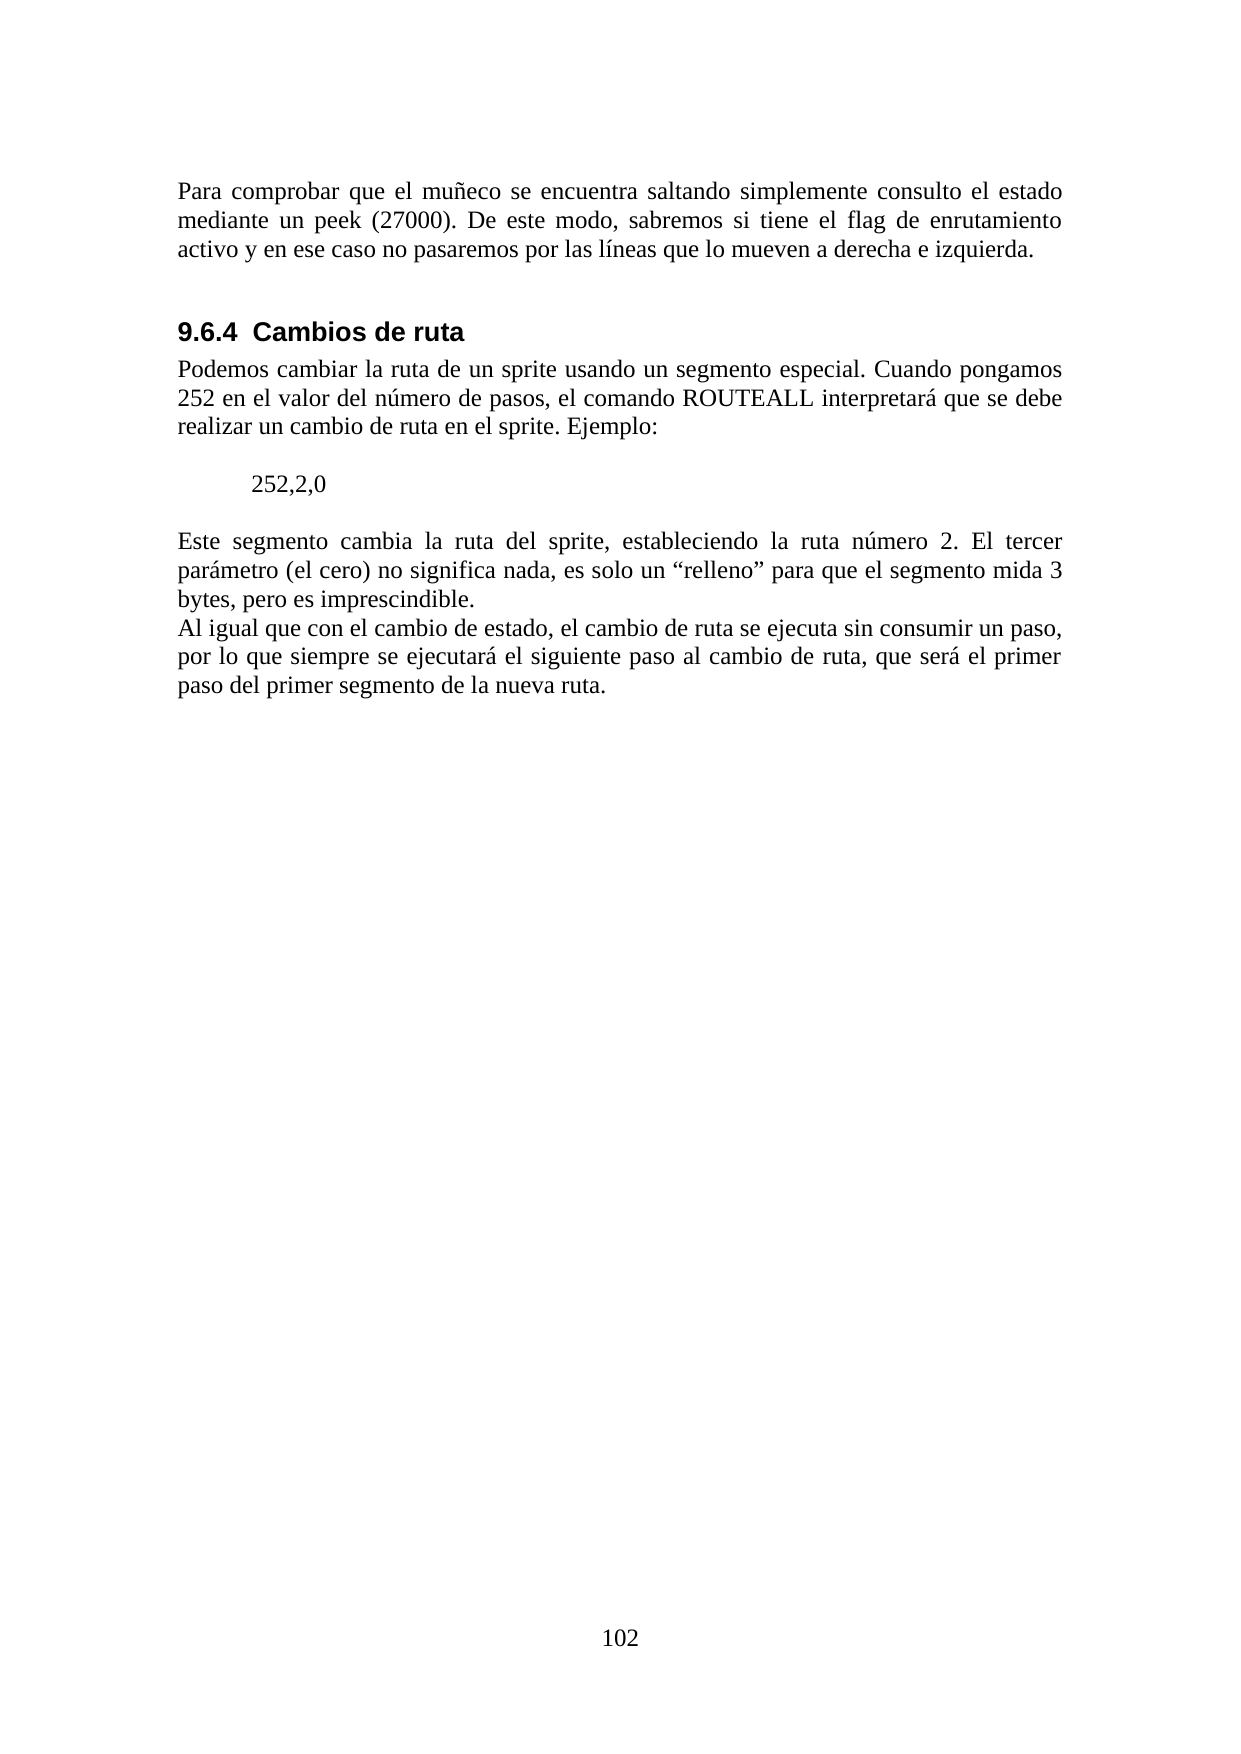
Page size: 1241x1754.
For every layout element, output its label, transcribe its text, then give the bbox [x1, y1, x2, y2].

text Para comprobar que el muñeco se encuentra saltando simplemente consulto el estado mediante un peek (27000). De este modo, sabremos si tiene el flag de enrutamiento activo y en ese caso no pasaremos por las líneas que lo mueven a derecha e izquierda. [177, 176, 1063, 263]
text Este segmento cambia la ruta del sprite, estableciendo la ruta número 2. El tercer parámetro (el cero) no significa nada, es solo un “relleno” para que el segmento mida 3 bytes, pero es imprescindible. [177, 526, 1063, 613]
text Al igual que con el cambio de estado, el cambio de ruta se ejecuta sin consumir un paso, por lo que siempre se ejecutará el siguiente paso al cambio de ruta, que será el primer paso del primer segmento de la nueva ruta. [177, 613, 1063, 699]
subtitle Cambios de ruta [177, 316, 1063, 348]
text Podemos cambiar la ruta de un sprite usando un segmento especial. Cuando pongamos 252 en el valor del número de pasos, el comando ROUTEALL interpretará que se debe realizar un cambio de ruta en el sprite. Ejemplo: [177, 354, 1063, 440]
text 252,2,0 [177, 469, 1063, 498]
